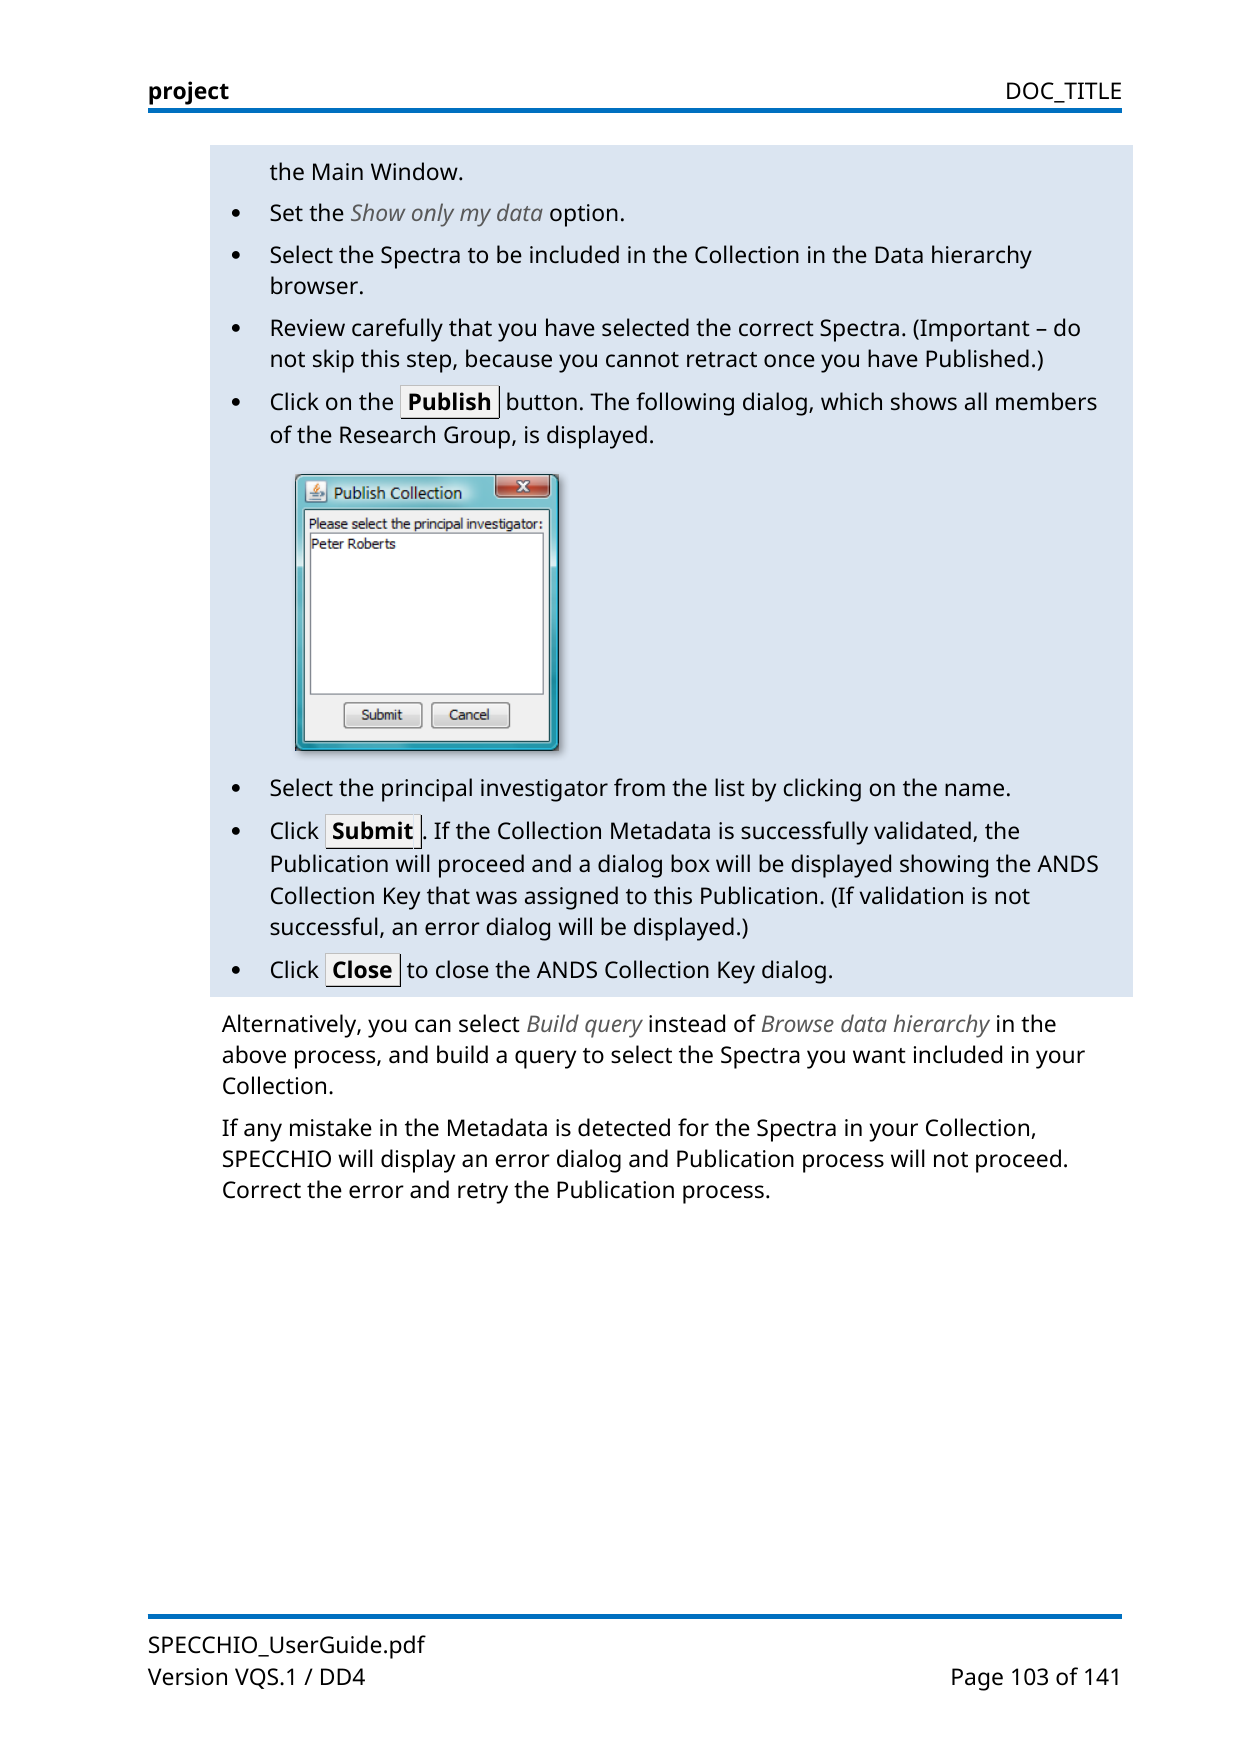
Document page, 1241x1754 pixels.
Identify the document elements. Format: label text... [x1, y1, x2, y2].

text Alternatively, you can select Build query instead of Browse data hierarchy in the above process, and build a query to select the Spectra you want included in your Collection. [222, 1008, 1122, 1102]
picture [295, 474, 559, 751]
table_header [210, 145, 1133, 997]
text If any mistake in the Metadata is detected for the Spectra in your Collection, SPECCHIO will display an error dialog and Publication process will not proceed. Correct the error and retry the Publication process. [222, 1112, 1122, 1206]
